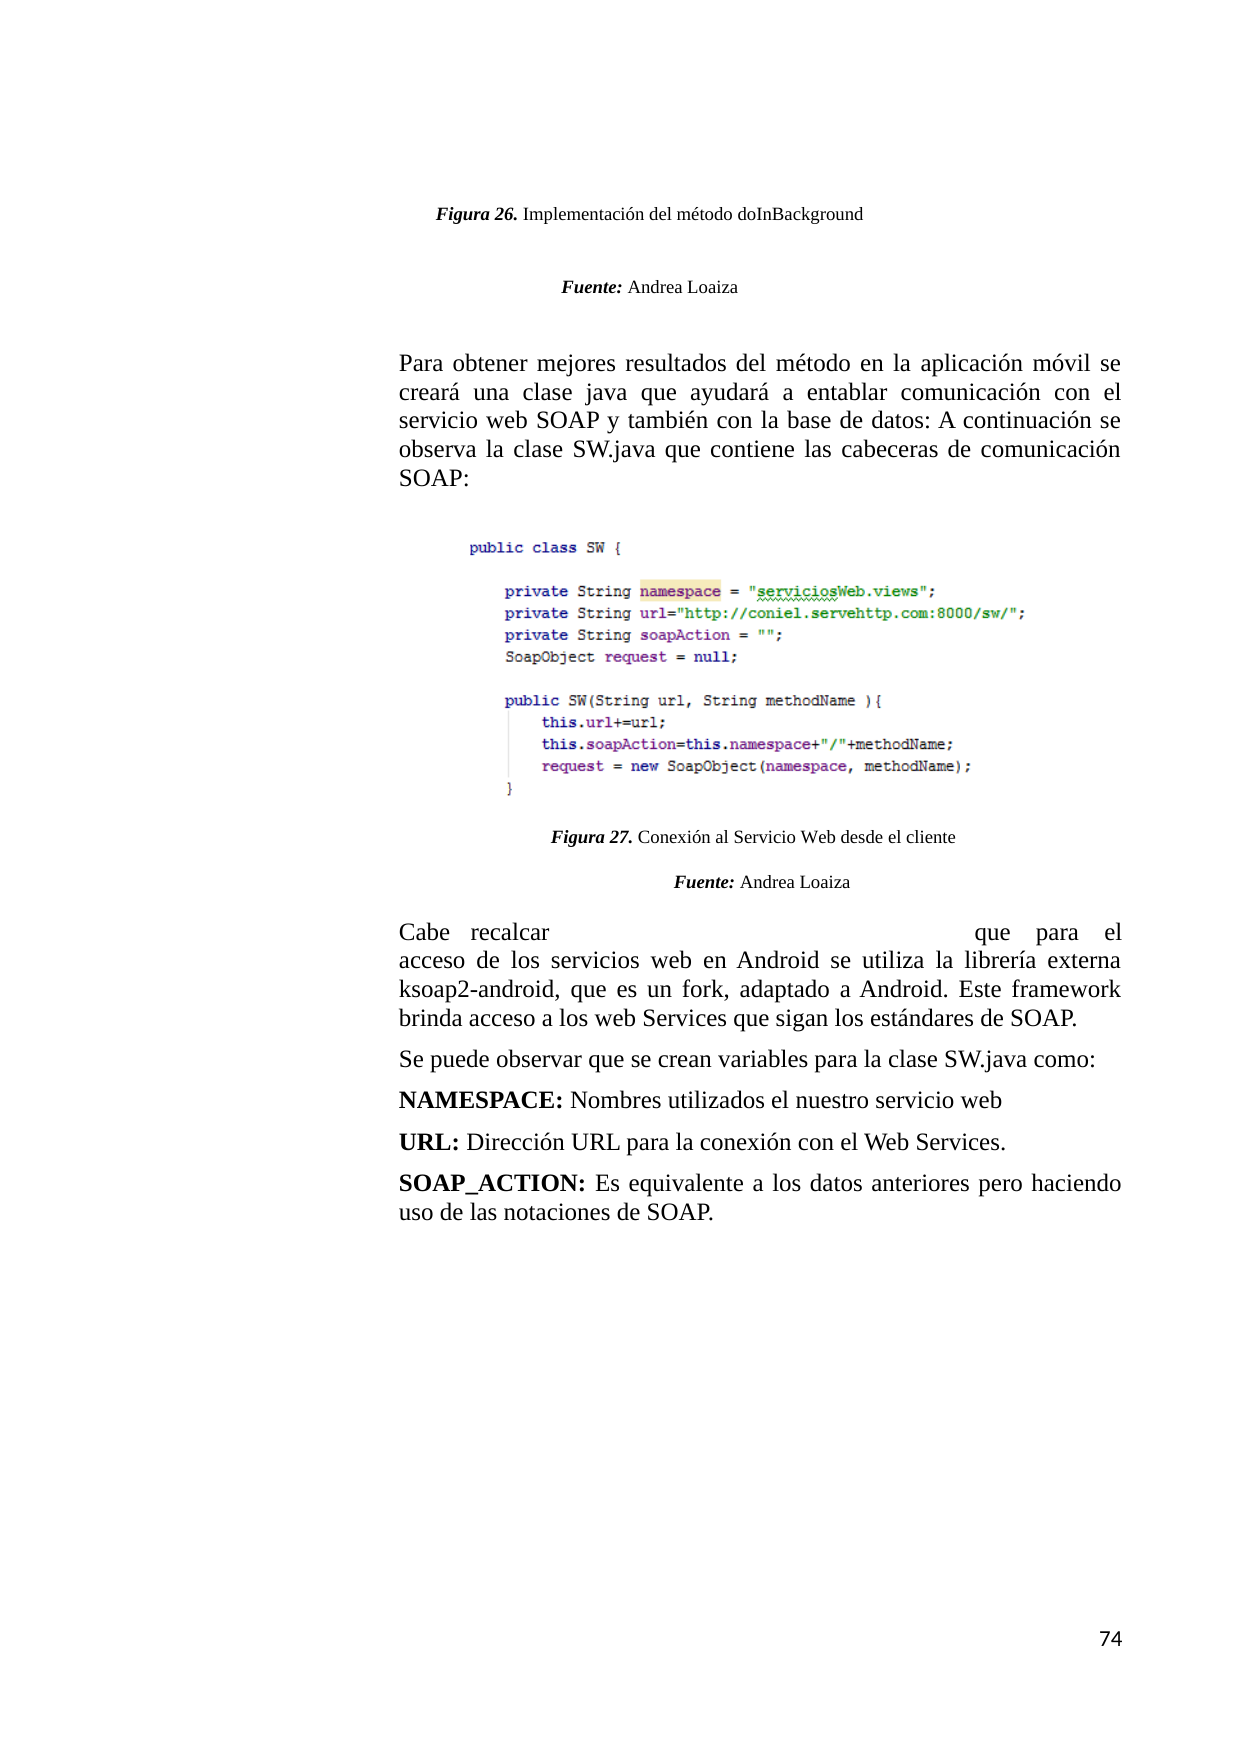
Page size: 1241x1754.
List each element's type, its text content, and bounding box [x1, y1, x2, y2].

picture [470, 525, 1037, 817]
text Cabe recalcar que para el acceso de los servicios web en Android se utiliza la librería externa ksoap2-android, que es un fork, adaptado a Android. Este framework brinda acceso a los web Services que sigan los estándares de SOAP. [399, 917, 1122, 1032]
text URL: Dirección URL para la conexión con el Web Services. [399, 1127, 1122, 1156]
text SOAP_ACTION: Es equivalente a los datos anteriores pero haciendo uso de las notaciones de SOAP. [399, 1168, 1122, 1226]
text NAMESPACE: Nombres utilizados el nuestro servicio web [399, 1086, 1122, 1114]
text Para obtener mejores resultados del método en la aplicación móvil se creará una clase java que ayudará a entablar comunicación con el servicio web SOAP y también con la base de datos: A continuación se observa la clase SW.java que contiene las cabeceras de comunicación SOAP: [399, 348, 1122, 492]
text Se puede observar que se crean variables para la clase SW.java como: [399, 1044, 1122, 1073]
